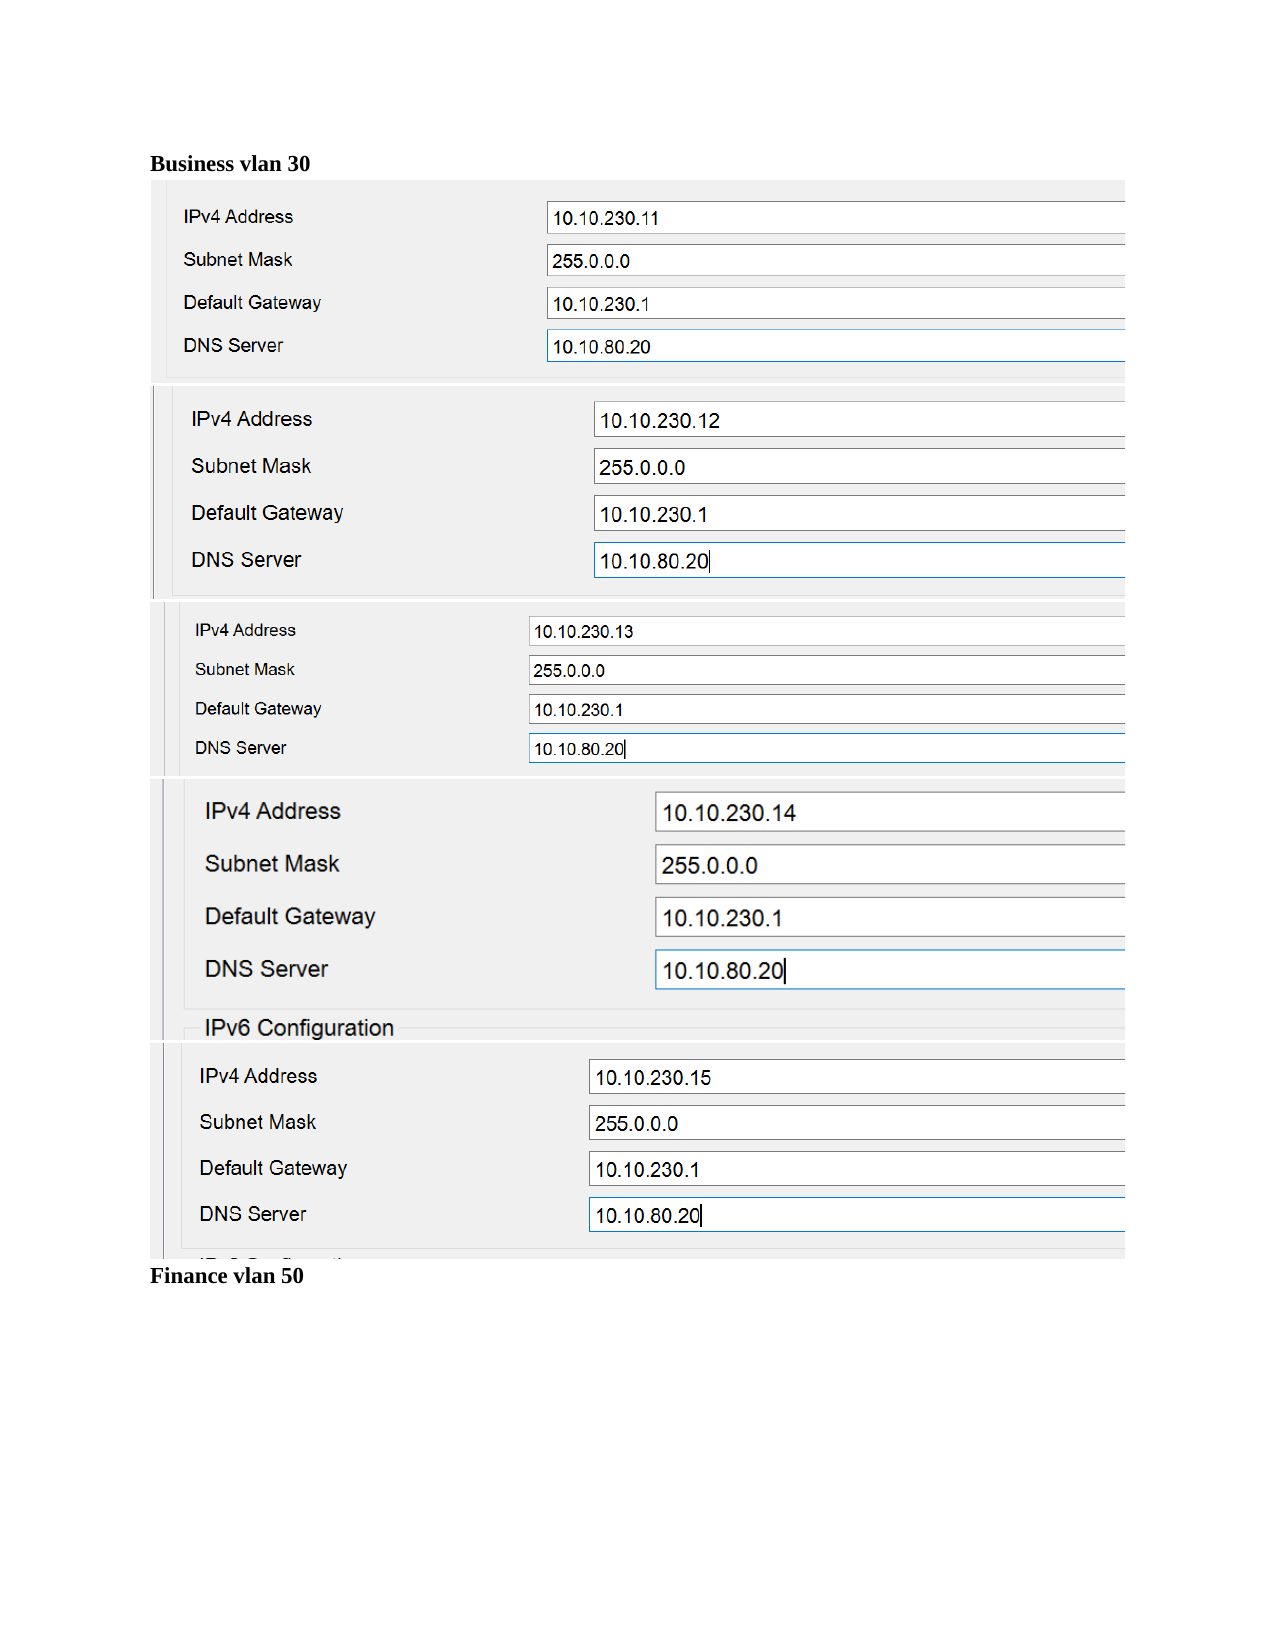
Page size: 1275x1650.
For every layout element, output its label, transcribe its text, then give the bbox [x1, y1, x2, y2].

picture [150, 1043, 1125, 1259]
picture [150, 180, 1125, 383]
picture [150, 779, 1125, 1040]
picture [150, 602, 1125, 776]
text Business vlan 30 [150, 150, 1125, 180]
text Finance vlan 50 [150, 1259, 1125, 1288]
picture [150, 386, 1125, 599]
